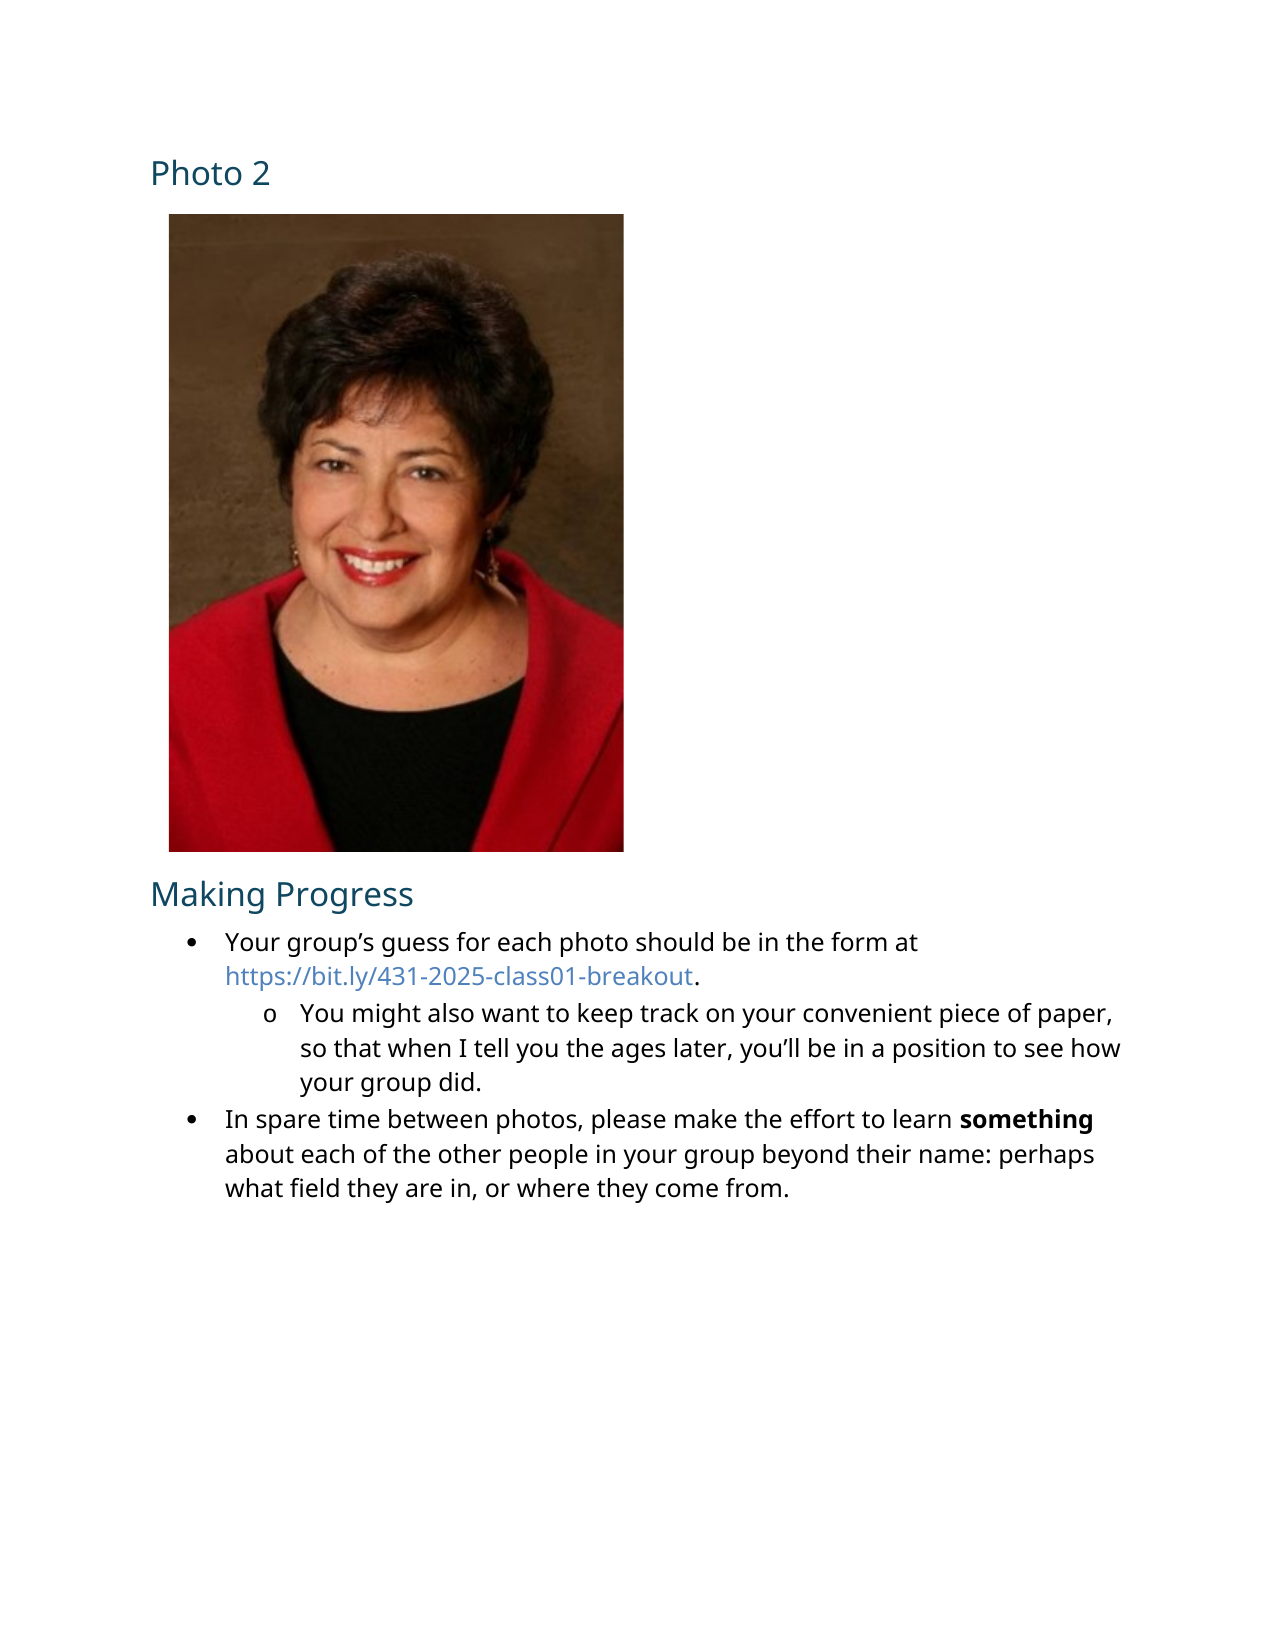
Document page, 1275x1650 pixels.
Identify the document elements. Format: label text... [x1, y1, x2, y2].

list Your group’s guess for each photo should be in the form at https://bit.ly/431-2025-class01-breakout. [187, 924, 1125, 992]
subtitle Photo 2 [150, 150, 1125, 195]
picture [168, 214, 624, 852]
subtitle Making Progress [150, 870, 1125, 916]
list You might also want to keep track on your convenient piece of paper, so that when I tell you the ages later, you’ll be in a position to see how your group did. [262, 996, 1125, 1098]
list In spare time between photos, please make the effort to learn something about each of the other people in your group beyond their name: perhaps what field they are in, or where they come from. [187, 1102, 1125, 1204]
